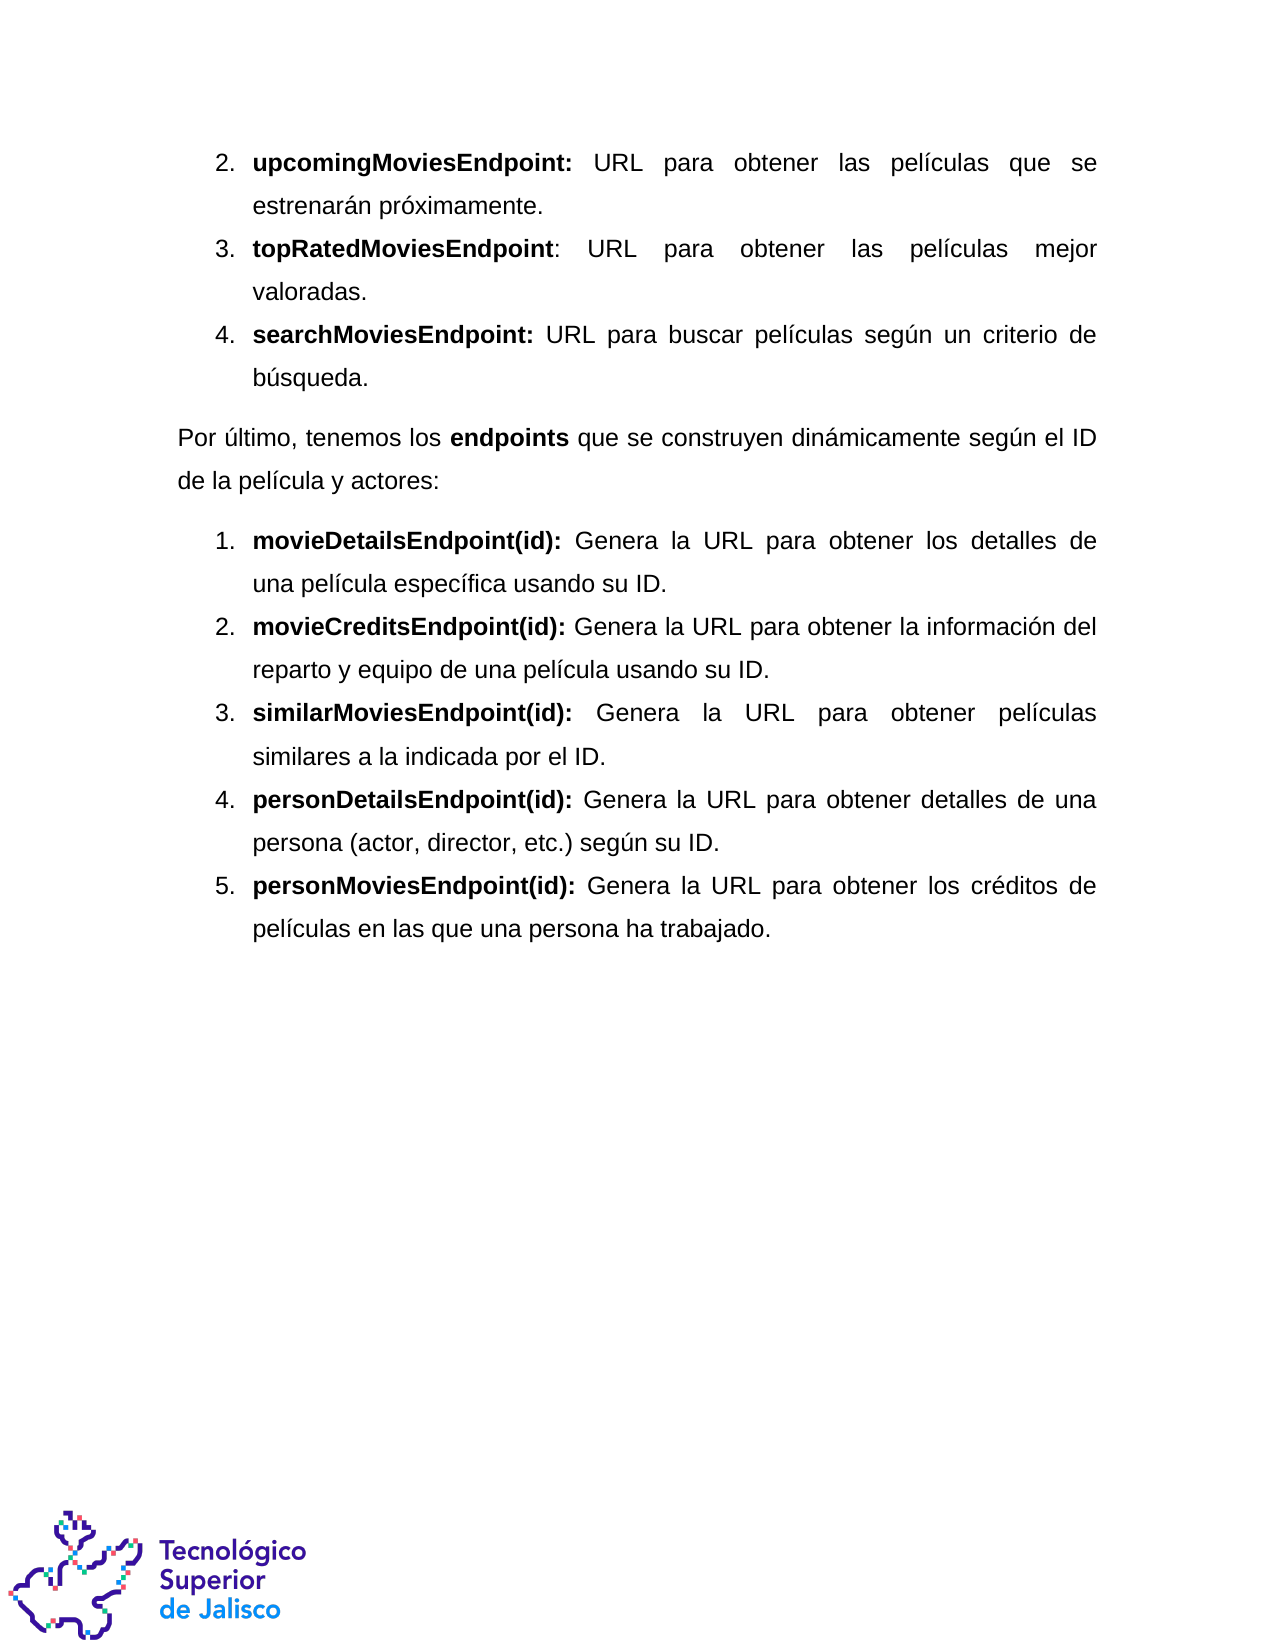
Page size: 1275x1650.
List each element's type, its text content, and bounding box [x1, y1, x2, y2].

list searchMoviesEndpoint: URL para buscar películas según un criterio de búsqueda. [215, 320, 1098, 392]
list upcomingMoviesEndpoint: URL para obtener las películas que se estrenarán próximamente. [215, 148, 1098, 219]
list personMoviesEndpoint(id): Genera la URL para obtener los créditos de películas en las que una persona ha trabajado. [215, 871, 1098, 943]
list topRatedMoviesEndpoint: URL para obtener las películas mejor valoradas. [215, 234, 1098, 306]
list movieCreditsEndpoint(id): Genera la URL para obtener la información del reparto y equipo de una película usando su ID. [215, 612, 1098, 684]
list personDetailsEndpoint(id): Genera la URL para obtener detalles de una persona (actor, director, etc.) según su ID. [215, 785, 1098, 857]
picture [1, 1503, 313, 1647]
list movieDetailsEndpoint(id): Genera la URL para obtener los detalles de una película específica usando su ID. [215, 526, 1098, 598]
list similarMoviesEndpoint(id): Genera la URL para obtener películas similares a la indicada por el ID. [215, 698, 1098, 770]
text Por último, tenemos los endpoints que se construyen dinámicamente según el ID de la película y actores: [177, 423, 1098, 495]
